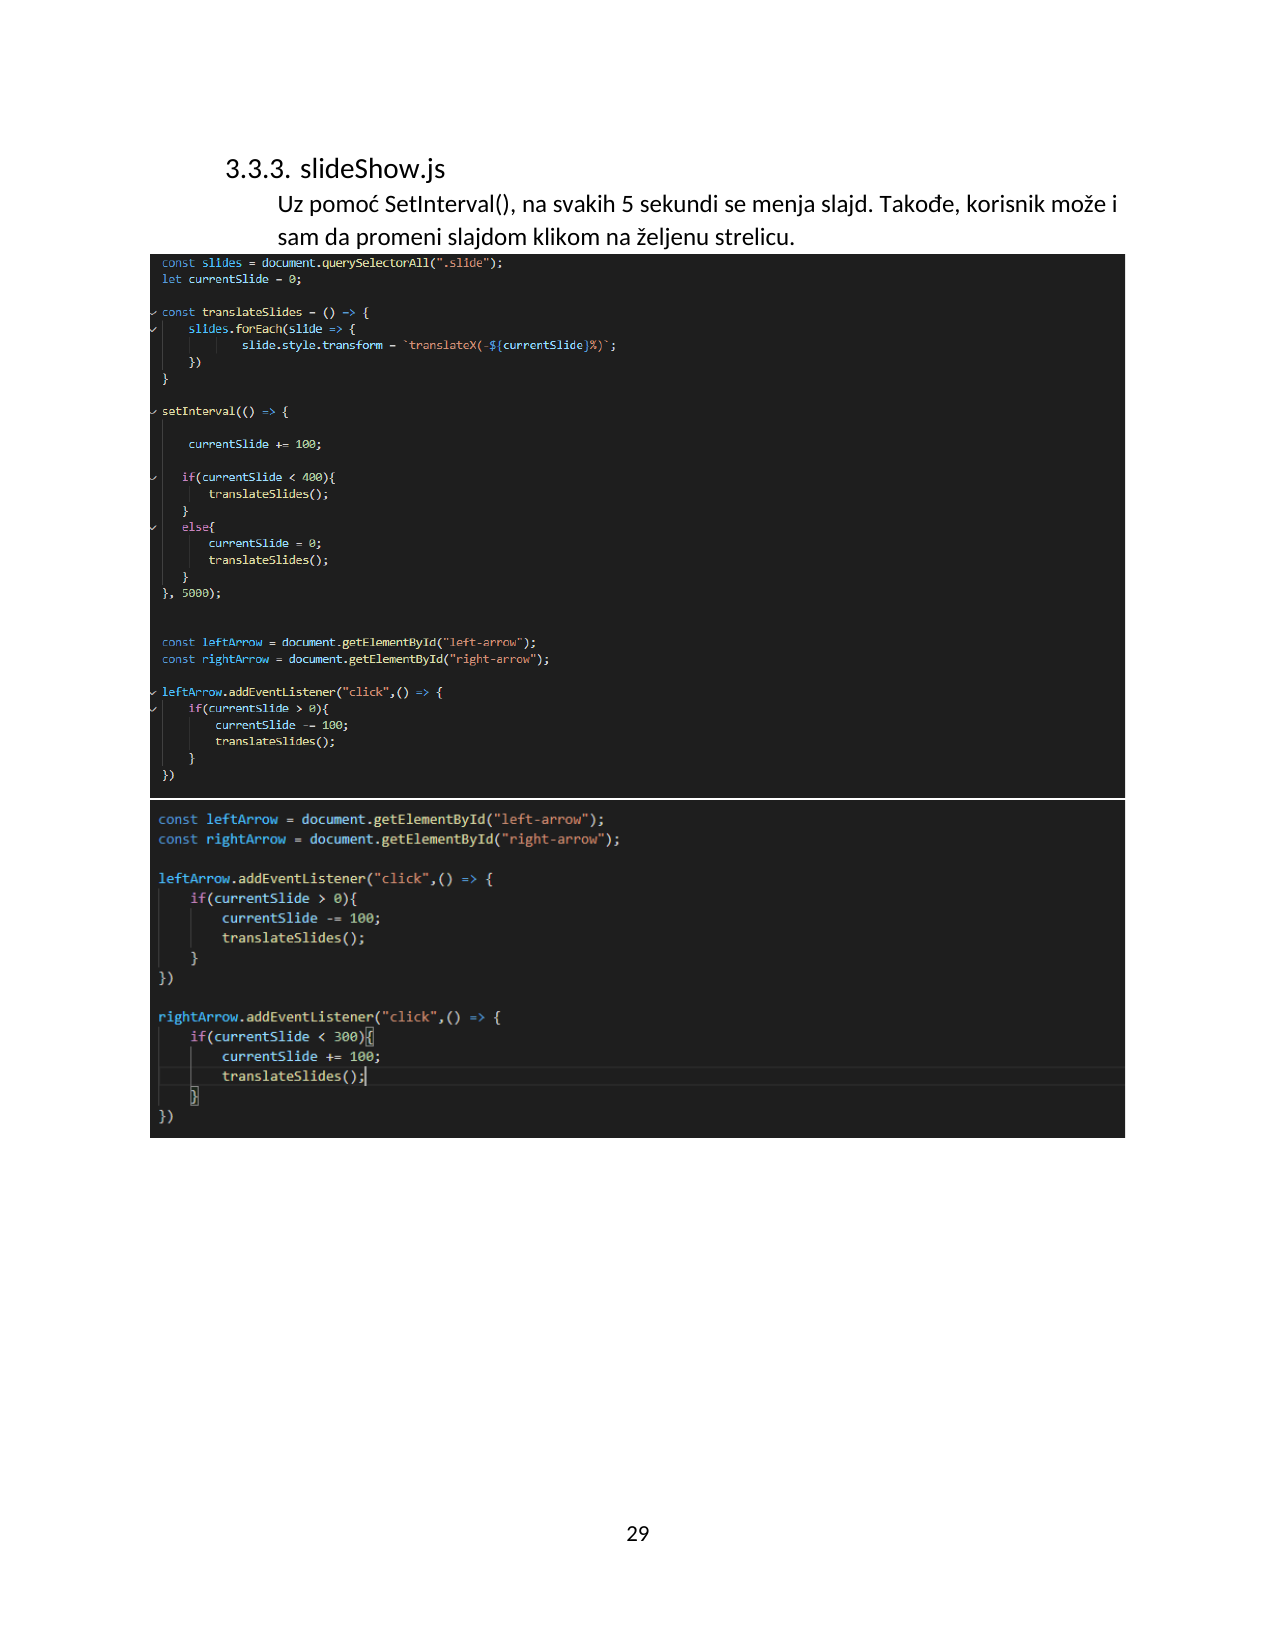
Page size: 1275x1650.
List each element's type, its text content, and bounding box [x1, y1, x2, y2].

picture [150, 800, 1125, 1138]
list slideShow.js [225, 150, 1125, 186]
picture [150, 254, 1125, 798]
list Uz pomoć SetInterval(), na svakih 5 sekundi se menja slajd. Takođe, korisnik može i sam da promeni slajdom klikom na željenu strelicu. [277, 188, 1125, 252]
